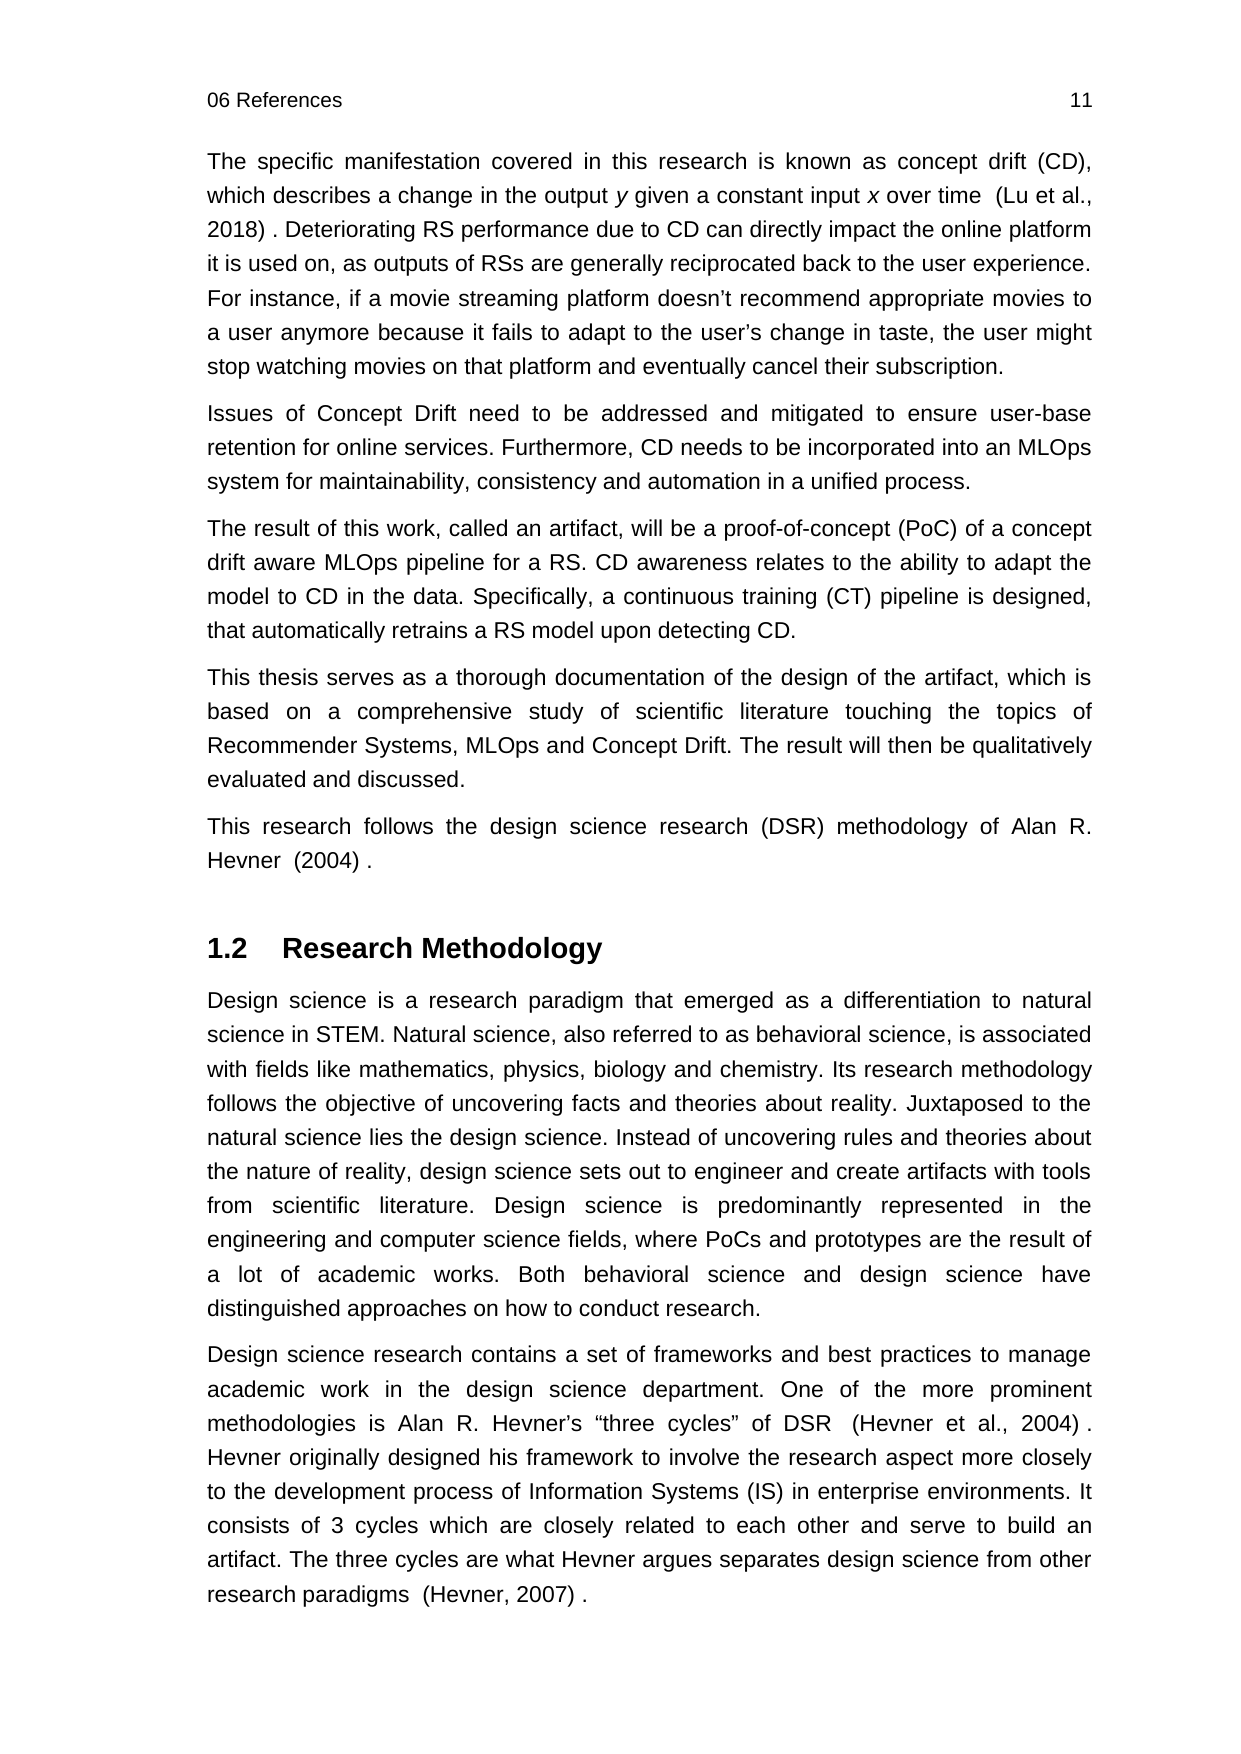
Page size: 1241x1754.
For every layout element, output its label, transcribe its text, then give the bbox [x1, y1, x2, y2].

text This thesis serves as a thorough documentation of the design of the artifact, which is based on a comprehensive study of scientific literature touching the topics of Recommender Systems, MLOps and Concept Drift. The result will then be qualitatively evaluated and discussed. [207, 664, 1092, 793]
text The result of this work, called an artifact, will be a proof-of-concept (PoC) of a concept drift aware MLOps pipeline for a RS. CD awareness relates to the ability to adapt the model to CD in the data. Specifically, a continuous training (CT) pipeline is designed, that automatically retrains a RS model upon detecting CD. [207, 514, 1092, 643]
text The specific manifestation covered in this research is known as concept drift (CD), which describes a change in the output y given a constant input x over time . Deteriorating RS performance due to CD can directly impact the online platform it is used on, as outputs of RSs are generally reciprocated back to the user experience. For instance, if a movie streaming platform doesn’t recommend appropriate movies to a user anymore because it fails to adapt to the user’s change in taste, the user might stop watching movies on that platform and eventually cancel their subscription. [207, 148, 1092, 379]
text This research follows the design science research (DSR) methodology of Alan R. Hevner . [207, 813, 1092, 873]
text Design science research contains a set of frameworks and best practices to manage academic work in the design science department. One of the more prominent methodologies is Alan R. Hevner’s “three cycles” of DSR . Hevner originally designed his framework to involve the research aspect more closely to the development process of Information Systems (IS) in enterprise environments. It consists of 3 cycles which are closely related to each other and serve to build an artifact. The three cycles are what Hevner argues separates design science from other research paradigms . [207, 1341, 1092, 1607]
subtitle Research Methodology [207, 931, 1092, 965]
text Issues of Concept Drift need to be addressed and mitigated to ensure user-base retention for online services. Furthermore, CD needs to be incorporated into an MLOps system for maintainability, consistency and automation in a unified process. [207, 399, 1092, 494]
text Design science is a research paradigm that emerged as a differentiation to natural science in STEM. Natural science, also referred to as behavioral science, is associated with fields like mathematics, physics, biology and chemistry. Its research methodology follows the objective of uncovering facts and theories about reality. Juxtaposed to the natural science lies the design science. Instead of uncovering rules and theories about the nature of reality, design science sets out to engineer and create artifacts with tools from scientific literature. Design science is predominantly represented in the engineering and computer science fields, where PoCs and prototypes are the result of a lot of academic works. Both behavioral science and design science have distinguished approaches on how to conduct research. [207, 987, 1092, 1321]
